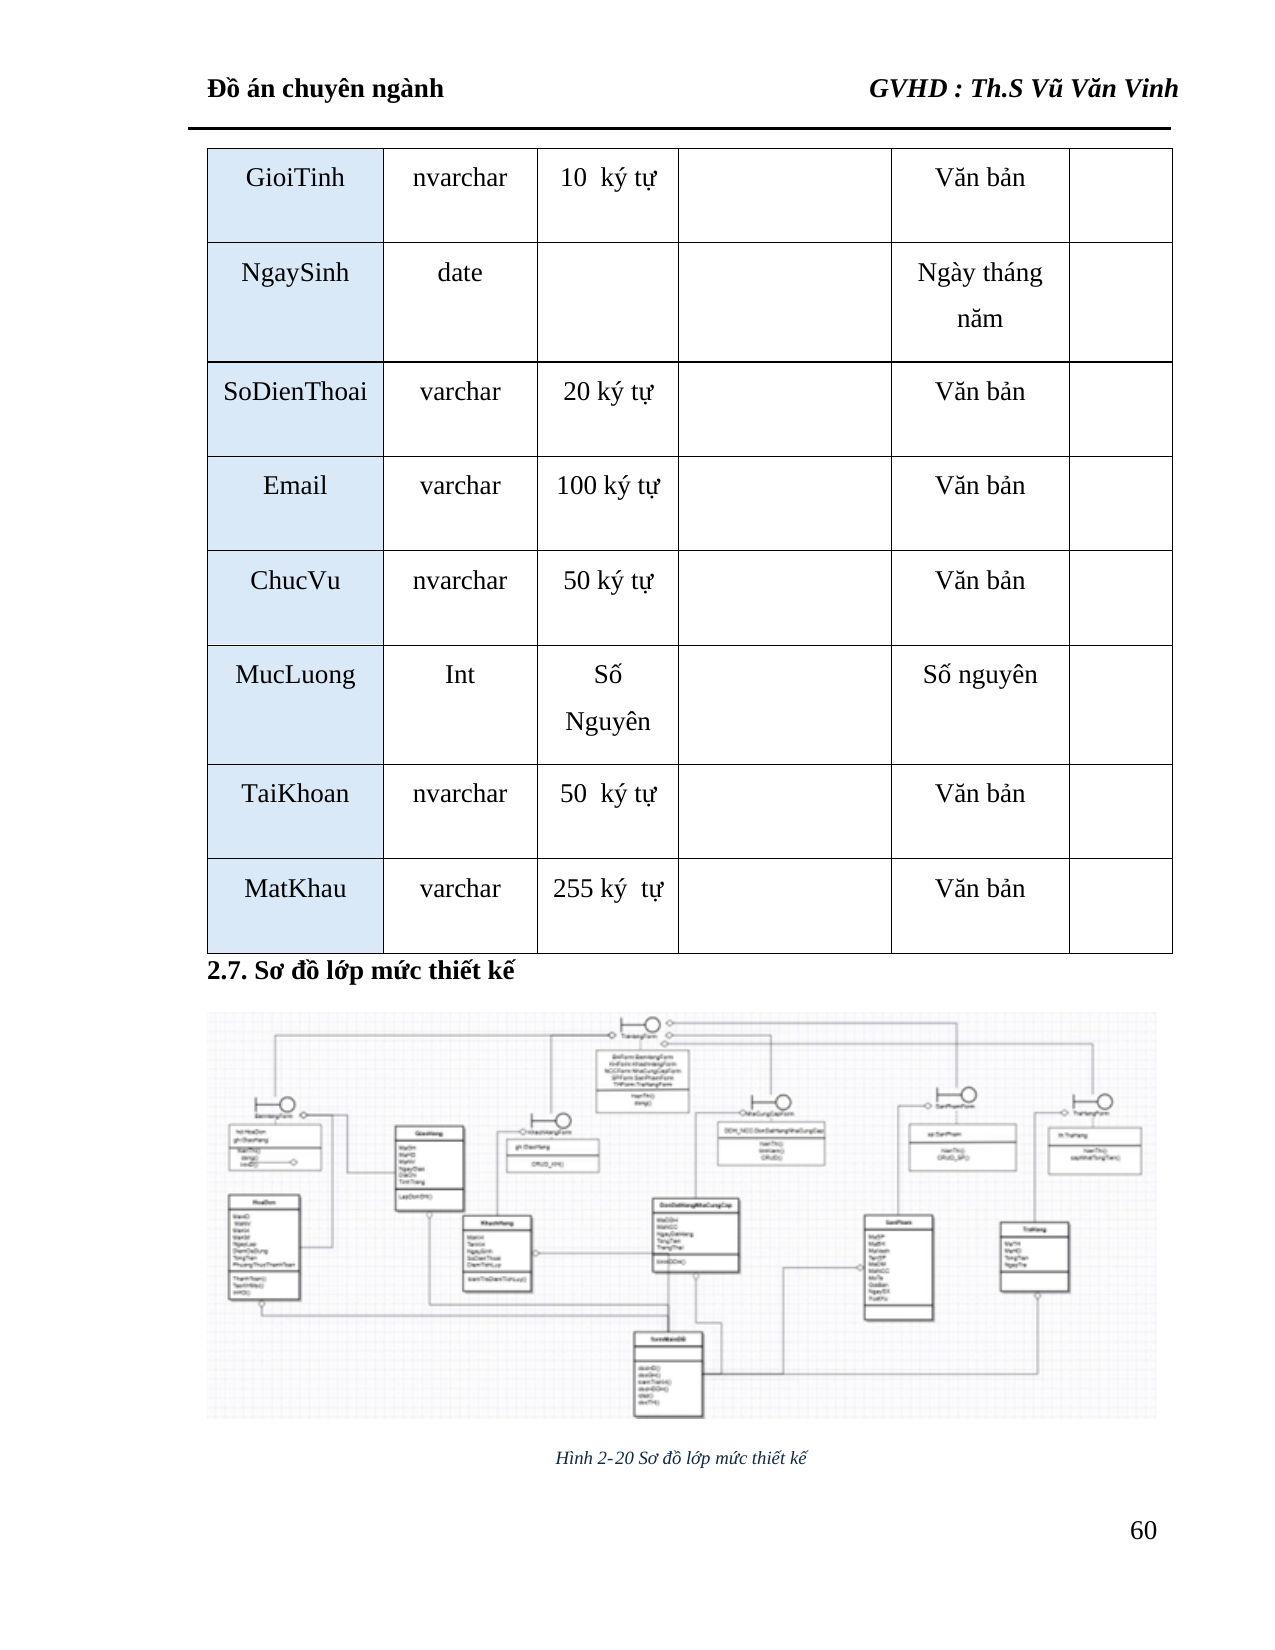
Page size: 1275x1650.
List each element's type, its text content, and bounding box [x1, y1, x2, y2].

table_cell MatKhau [208, 859, 383, 953]
table_cell [1070, 363, 1172, 456]
table_cell Int [384, 646, 537, 764]
table_cell [1070, 646, 1172, 764]
table_cell [1070, 149, 1172, 242]
table_cell GioiTinh [208, 149, 383, 242]
table_cell 100 ký tự [538, 457, 678, 550]
table_cell [1070, 243, 1172, 361]
table_cell [1070, 765, 1172, 858]
table_cell Văn bản [892, 859, 1069, 953]
table_cell nvarchar [384, 149, 537, 242]
table_cell nvarchar [384, 551, 537, 644]
table_cell 50 ký tự [538, 551, 678, 644]
table_cell ChucVu [208, 551, 383, 644]
text Hình 2-20 Sơ đồ lớp mức thiết kế [207, 1447, 1157, 1469]
table_cell Văn bản [892, 149, 1069, 242]
table_cell Văn bản [892, 551, 1069, 644]
table_cell TaiKhoan [208, 765, 383, 858]
table_cell varchar [384, 363, 537, 456]
table_cell [679, 859, 891, 953]
table_cell Email [208, 457, 383, 550]
table_cell Số nguyên [892, 646, 1069, 764]
table_cell [679, 243, 891, 361]
table_cell varchar [384, 859, 537, 953]
table_cell NgaySinh [208, 243, 383, 361]
table_cell 255 ký tự [538, 859, 678, 953]
table_cell [679, 646, 891, 764]
table_cell varchar [384, 457, 537, 550]
table_cell Văn bản [892, 363, 1069, 456]
table_cell [679, 363, 891, 456]
table_cell [679, 457, 891, 550]
table_cell [679, 765, 891, 858]
table_cell nvarchar [384, 765, 537, 858]
table_cell Văn bản [892, 765, 1069, 858]
table_cell 10 ký tự [538, 149, 678, 242]
table_cell Số Nguyên [538, 646, 678, 764]
table_cell [1070, 859, 1172, 953]
subtitle Sơ đồ lớp mức thiết kế [207, 954, 1157, 985]
table_cell Văn bản [892, 457, 1069, 550]
table_cell Ngày tháng năm [892, 243, 1069, 361]
table_cell 50 ký tự [538, 765, 678, 858]
table_cell MucLuong [208, 646, 383, 764]
table_cell [538, 243, 678, 361]
table_cell [1070, 551, 1172, 644]
table_cell [679, 551, 891, 644]
table_cell [1070, 457, 1172, 550]
table_cell 20 ký tự [538, 363, 678, 456]
table_cell date [384, 243, 537, 361]
table_cell [679, 149, 891, 242]
picture [206, 1012, 1157, 1419]
table_cell SoDienThoai [208, 363, 383, 456]
